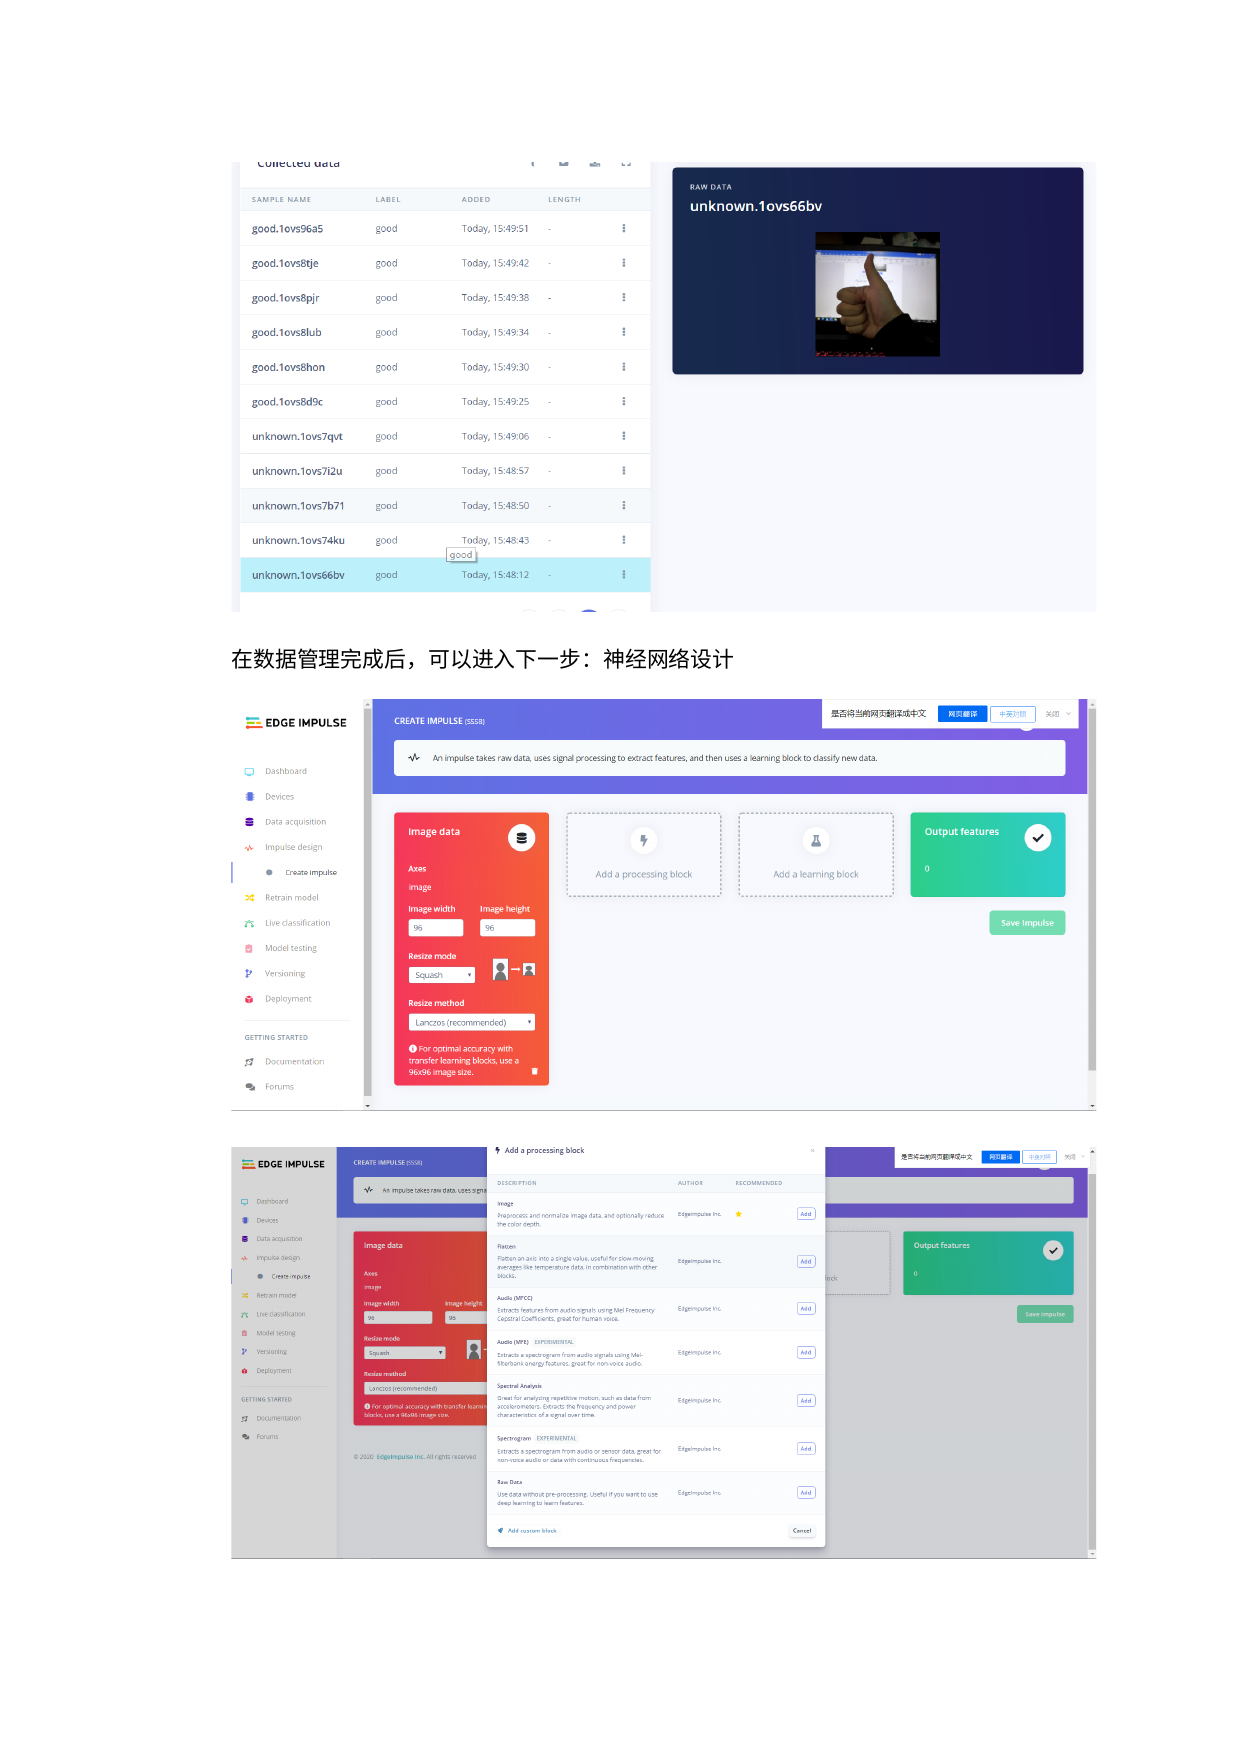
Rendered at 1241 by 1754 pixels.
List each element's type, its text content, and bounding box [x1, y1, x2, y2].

picture [231, 162, 1097, 612]
picture [231, 699, 1097, 1111]
text 在数据管理完成后，可以进入下一步：神经网络设计 [187, 642, 1053, 674]
picture [231, 1147, 1097, 1559]
